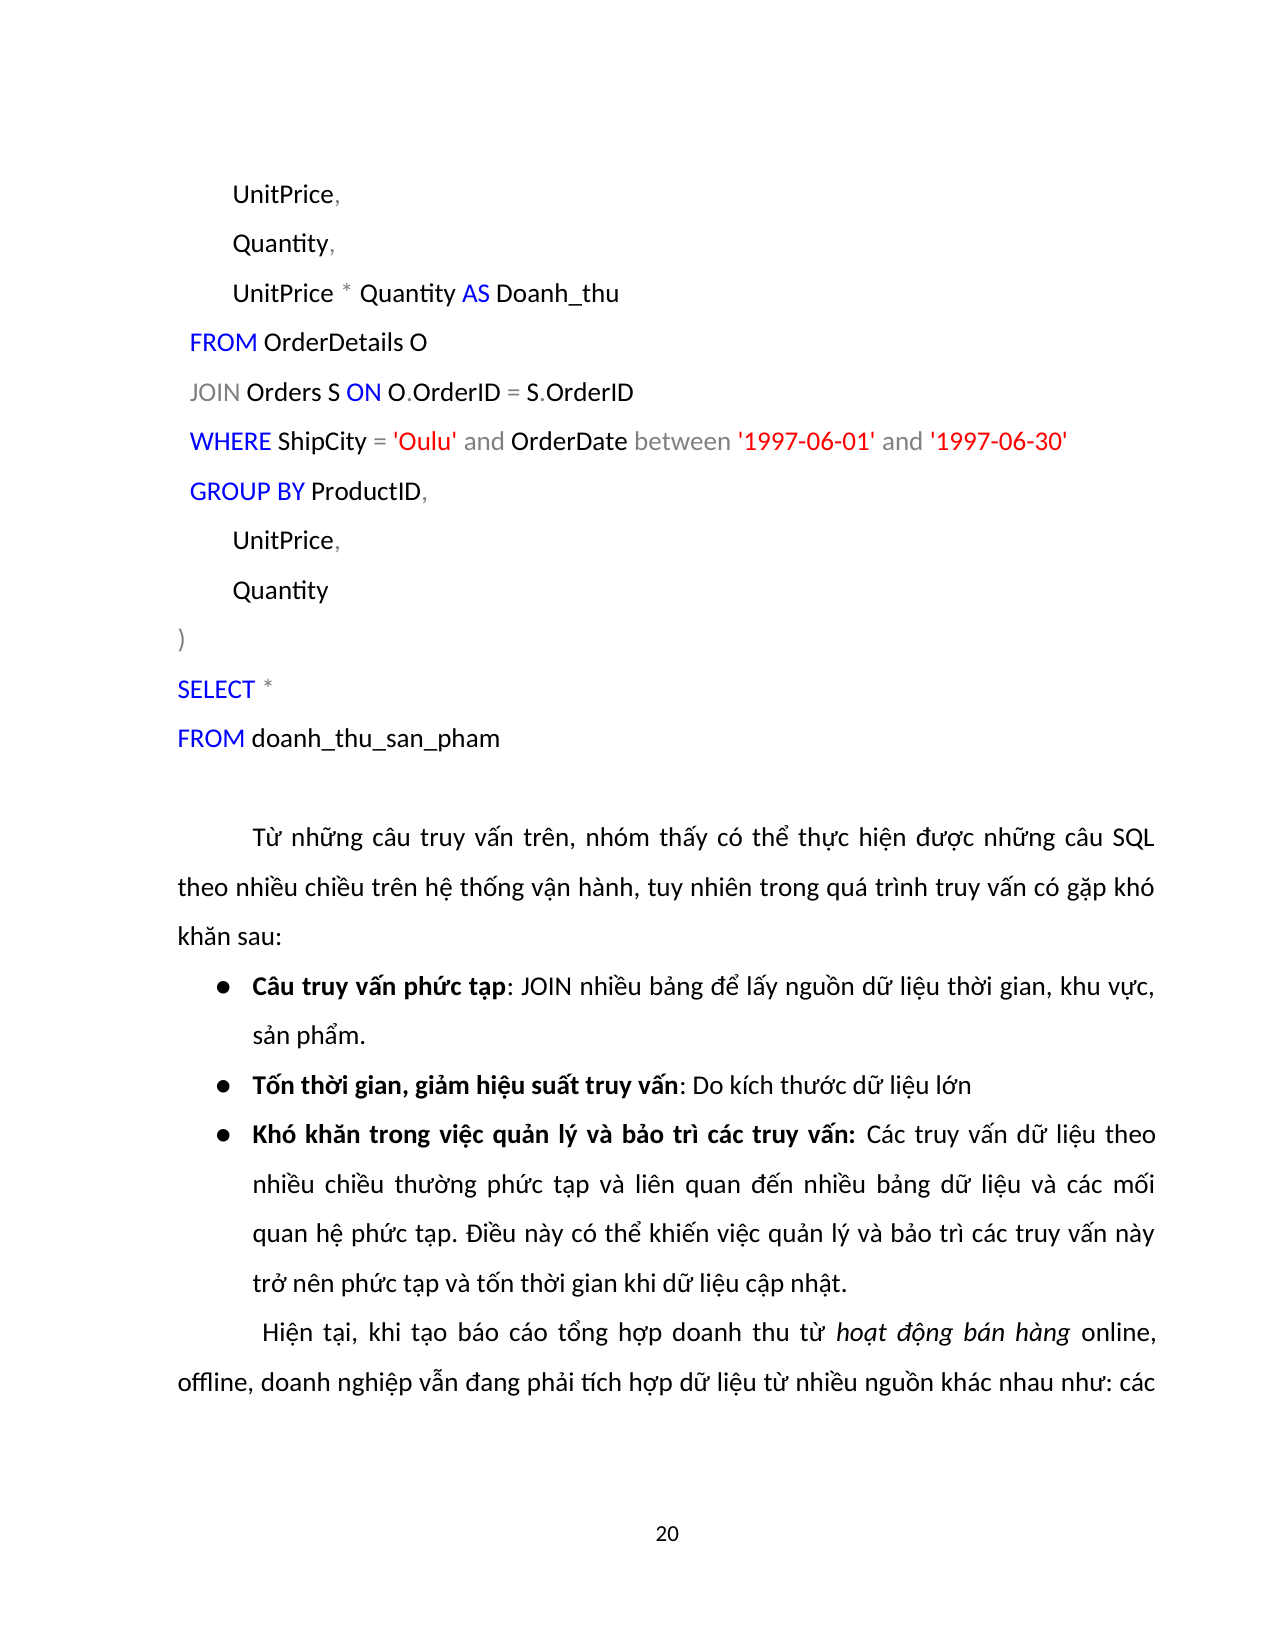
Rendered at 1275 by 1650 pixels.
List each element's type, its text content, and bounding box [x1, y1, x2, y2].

text FROM doanh_thu_san_pham [177, 721, 1157, 754]
text Từ những câu truy vấn trên, nhóm thấy có thể thực hiện được những câu SQL theo nhiều chiều trên hệ thống vận hành, tuy nhiên trong quá trình truy vấn có gặp khó khăn sau: [177, 820, 1157, 952]
text GROUP BY ProductID, [177, 474, 1157, 507]
text Quantity, [177, 227, 1157, 260]
text UnitPrice, [177, 523, 1157, 557]
text FROM OrderDetails O [177, 326, 1157, 359]
text ) [177, 622, 1157, 656]
list Tốn thời gian, giảm hiệu suất truy vấn: Do kích thước dữ liệu lớn [215, 1068, 1157, 1101]
list Câu truy vấn phức tạp: JOIN nhiều bảng để lấy nguồn dữ liệu thời gian, khu vực, sản phẩm. [215, 969, 1157, 1051]
text Quantity [177, 573, 1157, 606]
text UnitPrice, [177, 177, 1157, 210]
text SELECT * [177, 672, 1157, 705]
text WHERE ShipCity = 'Oulu' and OrderDate between '1997-06-01' and '1997-06-30' [177, 424, 1157, 458]
text UnitPrice * Quantity AS Doanh_thu [177, 276, 1157, 309]
list Khó khăn trong việc quản lý và bảo trì các truy vấn: Các truy vấn dữ liệu theo nhiều chiều thường phức tạp và liên quan đến nhiều bảng dữ liệu và các mối quan hệ phức tạp. Điều này có thể khiến việc quản lý và bảo trì các truy vấn này trở nên phức tạp và tốn thời gian khi dữ liệu cập nhật. [215, 1117, 1157, 1299]
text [177, 1315, 1157, 1365]
text JOIN Orders S ON O.OrderID = S.OrderID [177, 375, 1157, 408]
